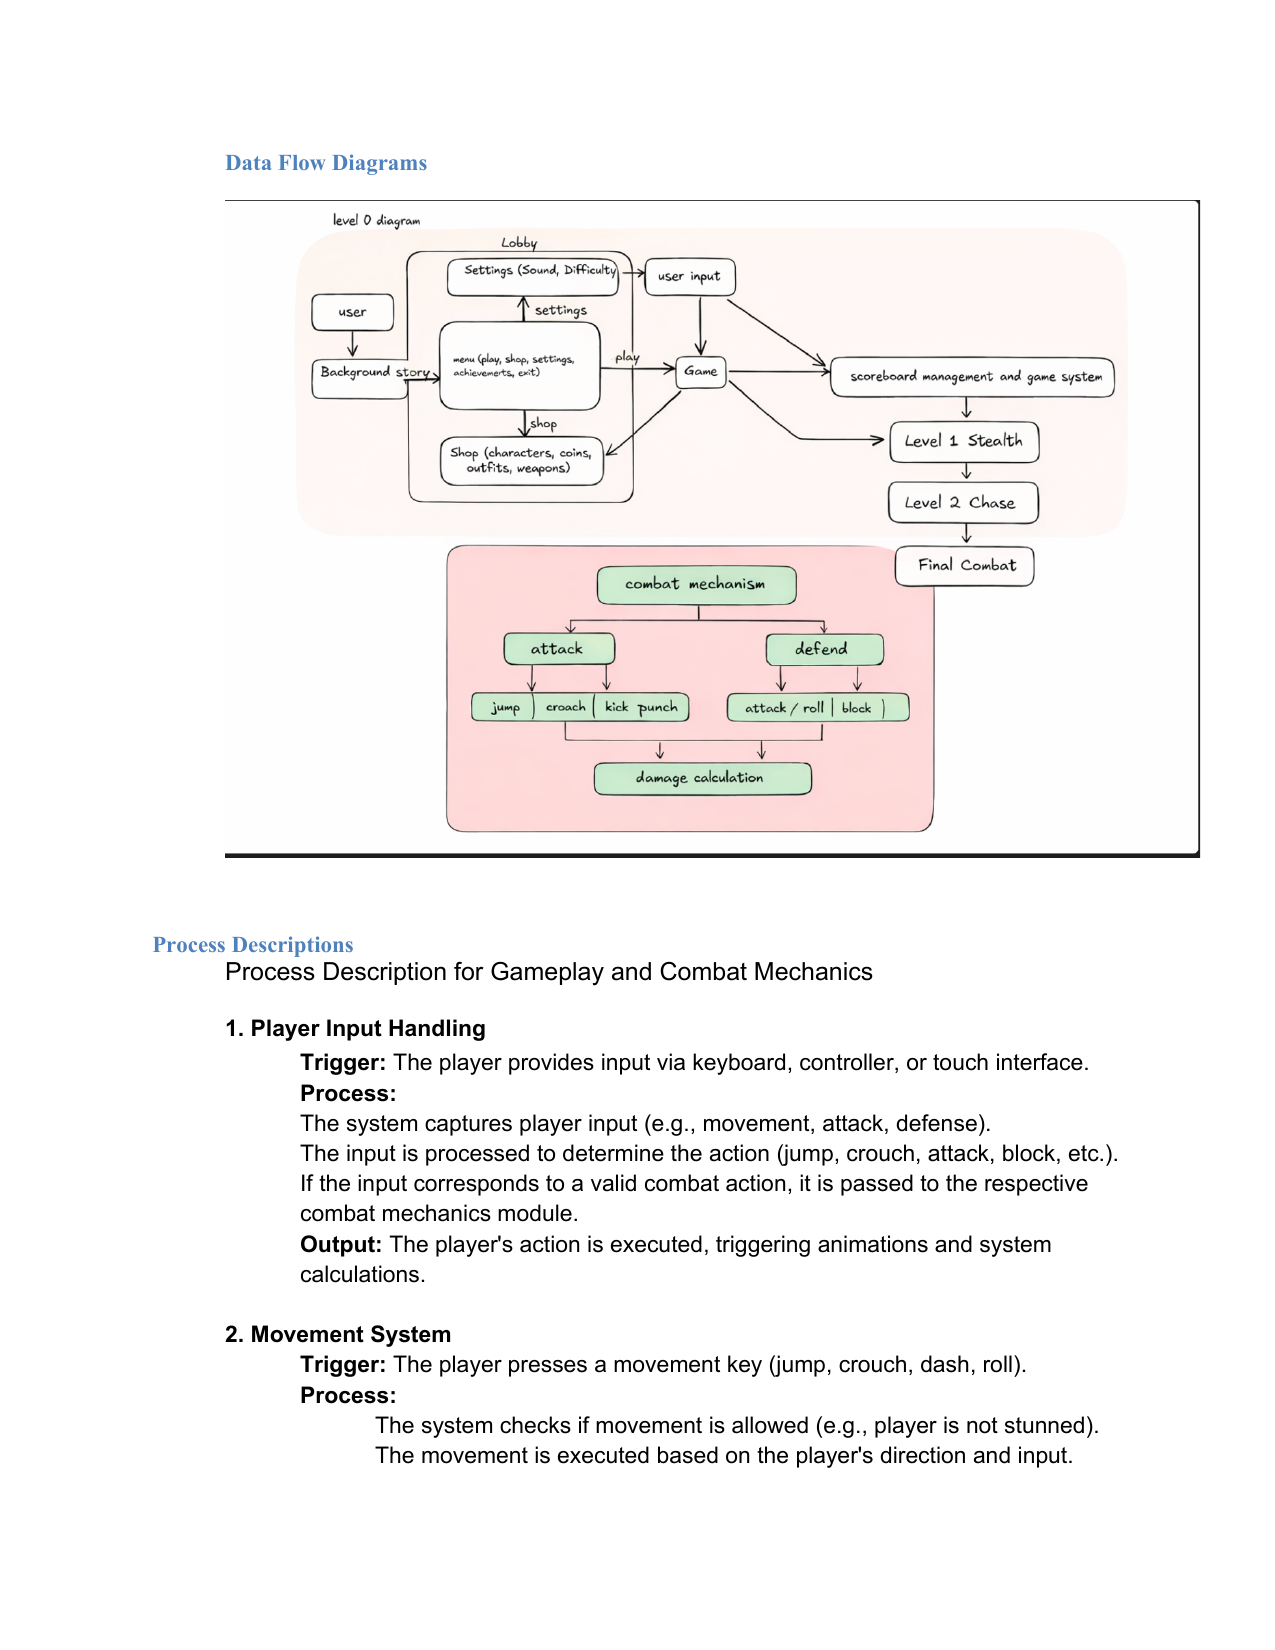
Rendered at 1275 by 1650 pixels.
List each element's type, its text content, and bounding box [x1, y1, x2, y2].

text Process: [300, 1079, 1125, 1106]
text 2. Movement System [225, 1321, 1125, 1348]
subtitle Process Descriptions [152, 932, 1125, 957]
text Data Flow Diagrams [225, 150, 1125, 175]
picture [225, 200, 1200, 858]
text Process Description for Gameplay and Combat Mechanics [225, 957, 1125, 986]
text If the input corresponds to a valid combat action, it is passed to the respective combat mechanics module. [300, 1170, 1125, 1227]
text The system checks if movement is allowed (e.g., player is not stunned). [375, 1412, 1125, 1438]
text The system captures player input (e.g., movement, attack, defense). [300, 1110, 1125, 1136]
text The input is processed to determine the action (jump, crouch, attack, block, etc.). [300, 1140, 1125, 1166]
text 1. Player Input Handling [225, 1015, 1125, 1041]
text Trigger: The player presses a movement key (jump, crouch, dash, roll). [300, 1351, 1125, 1378]
text Process: [300, 1382, 1125, 1408]
text Trigger: The player provides input via keyboard, controller, or touch interface. [300, 1049, 1125, 1076]
text The movement is executed based on the player's direction and input. [375, 1442, 1125, 1468]
text Output: The player's action is executed, triggering animations and system calculations. [300, 1231, 1125, 1287]
